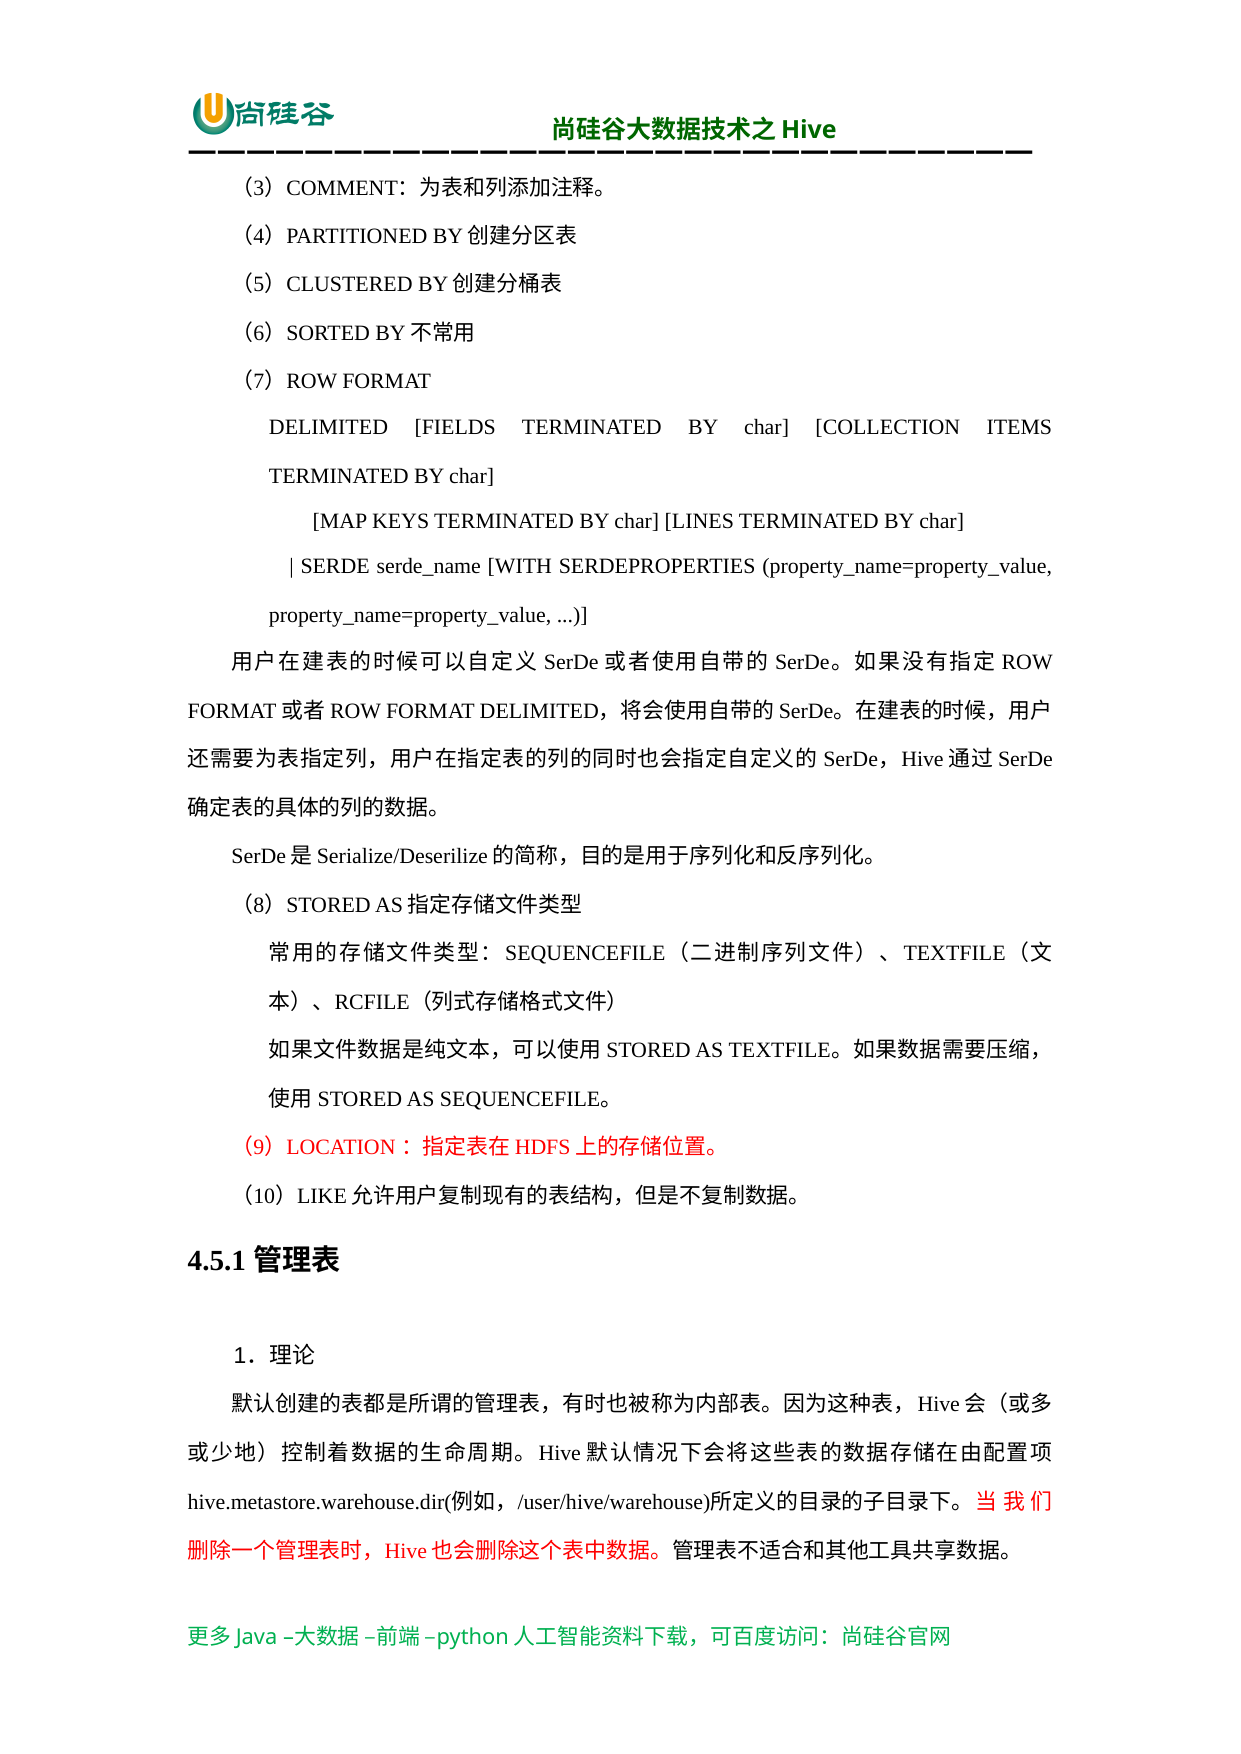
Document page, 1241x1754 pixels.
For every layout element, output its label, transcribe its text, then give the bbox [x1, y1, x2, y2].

text | SERDE serde_name [WITH SERDEPROPERTIES (property_name=property_value, property_name=property_value, ...)] [269, 550, 1053, 631]
text SerDe是Serialize/Deserilize的简称，目的是用于序列化和反序列化。 [187, 838, 1053, 871]
text 默认创建的表都是所谓的管理表，有时也被称为内部表。因为这种表，Hive会（或多或少地）控制着数据的生命周期。Hive默认情况下会将这些表的数据存储在由配置项hive.metastore.warehouse.dir(例如，/user/hive/warehouse)所定义的目录的子目录下。 当我们删除一个管理表时，Hive也会删除这个表中数据。管理表不适合和其他工具共享数据。 [187, 1386, 1053, 1565]
text 常用的存储文件类型：SEQUENCEFILE（二进制序列文件）、TEXTFILE（文本）、RCFILE（列式存储格式文件） [269, 935, 1053, 1016]
text （9）LOCATION ：指定表在HDFS上的存储位置。 [187, 1129, 1053, 1161]
text （5）CLUSTERED BY创建分桶表 [187, 266, 1053, 298]
text （4）PARTITIONED BY创建分区表 [187, 217, 1053, 250]
subtitle 4.5.1 管理表 [187, 1226, 1053, 1291]
text 如果文件数据是纯文本，可以使用STORED AS TEXTFILE。如果数据需要压缩，使用 STORED AS SEQUENCEFILE。 [269, 1032, 1053, 1113]
text 1．理论 [187, 1321, 1053, 1386]
text （8）STORED AS指定存储文件类型 [187, 886, 1053, 919]
text （10）LIKE允许用户复制现有的表结构，但是不复制数据。 [187, 1177, 1053, 1210]
text （3）COMMENT：为表和列添加注释。 [187, 169, 1053, 202]
text （7）ROW FORMAT [231, 362, 1053, 395]
text （6）SORTED BY不常用 [187, 314, 1053, 347]
text DELIMITED [FIELDS TERMINATED BY char] [COLLECTION ITEMS TERMINATED BY char] [269, 411, 1053, 492]
text 用户在建表的时候可以自定义SerDe或者使用自带的SerDe。如果没有指定ROW FORMAT 或者ROW FORMAT DELIMITED，将会使用自带的SerDe。在建表的时候，用户还需要为表指定列，用户在指定表的列的同时也会指定自定义的SerDe，Hive通过SerDe确定表的具体的列的数据。 [187, 643, 1053, 822]
picture [187, 88, 338, 139]
text [MAP KEYS TERMINATED BY char] [LINES TERMINATED BY char] [269, 504, 1053, 537]
